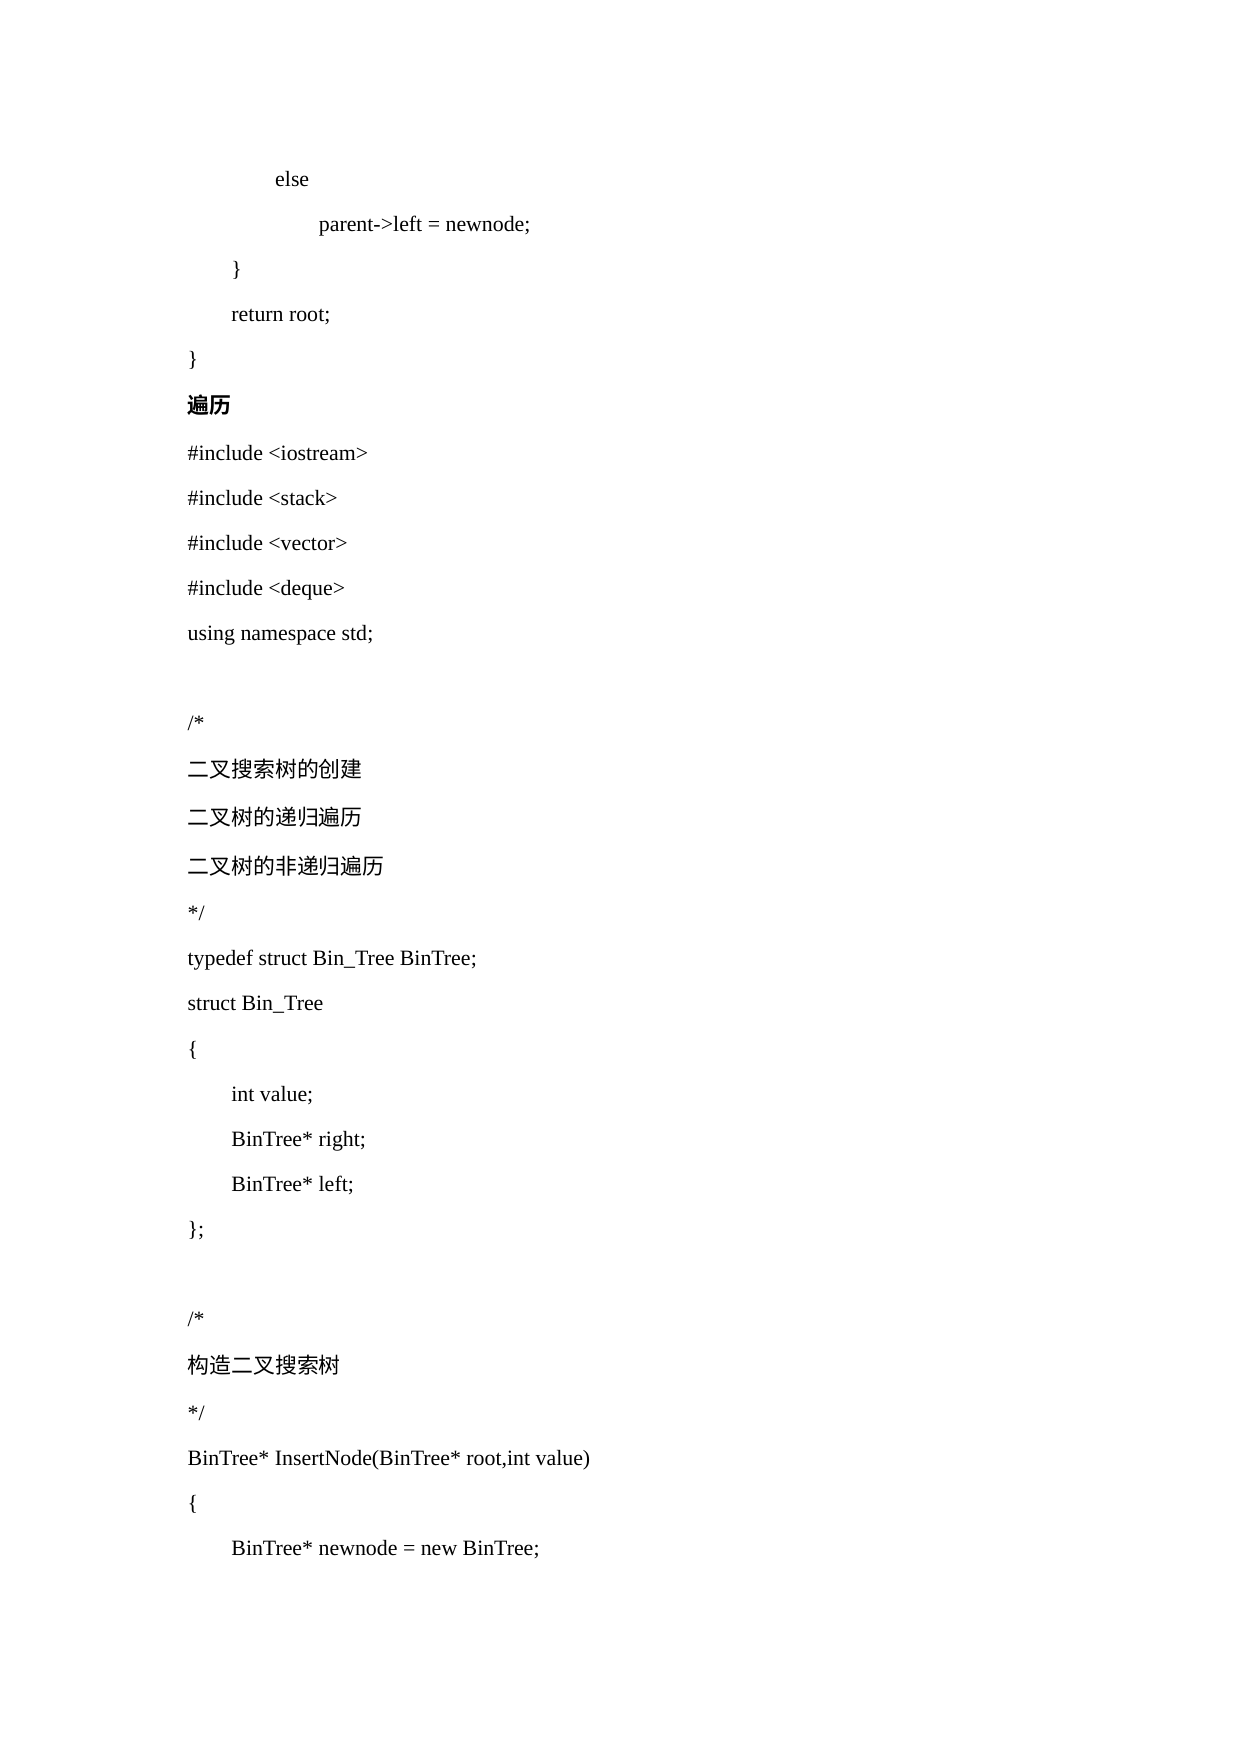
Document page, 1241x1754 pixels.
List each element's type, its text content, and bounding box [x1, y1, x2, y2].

text #include <iostream> [187, 436, 1053, 468]
text } [187, 342, 1053, 375]
text else [187, 162, 1053, 194]
text /* [187, 1302, 1053, 1335]
text BinTree* newnode = new BinTree; [187, 1531, 1053, 1564]
text 二叉树的递归遍历 [187, 800, 1053, 832]
text BinTree* InsertNode(BinTree* root,int value) [187, 1441, 1053, 1473]
text */ [187, 897, 1053, 929]
text int value; [187, 1077, 1053, 1109]
text struct Bin_Tree [187, 987, 1053, 1019]
text */ [187, 1396, 1053, 1428]
text parent->left = newnode; [187, 207, 1053, 239]
text }; [187, 1212, 1053, 1245]
text BinTree* left; [187, 1167, 1053, 1200]
subtitle 遍历 [187, 387, 1053, 420]
text typedef struct Bin_Tree BinTree; [187, 942, 1053, 974]
text return root; [187, 297, 1053, 330]
text } [187, 252, 1053, 285]
text 二叉搜索树的创建 [187, 752, 1053, 784]
text using namespace std; [187, 616, 1053, 649]
text BinTree* right; [187, 1122, 1053, 1154]
text #include <stack> [187, 481, 1053, 513]
text { [187, 1486, 1053, 1519]
text #include <deque> [187, 571, 1053, 604]
text #include <vector> [187, 526, 1053, 558]
text /* [187, 706, 1053, 739]
text 二叉树的非递归遍历 [187, 848, 1053, 881]
text 构造二叉搜索树 [187, 1348, 1053, 1380]
text { [187, 1032, 1053, 1064]
